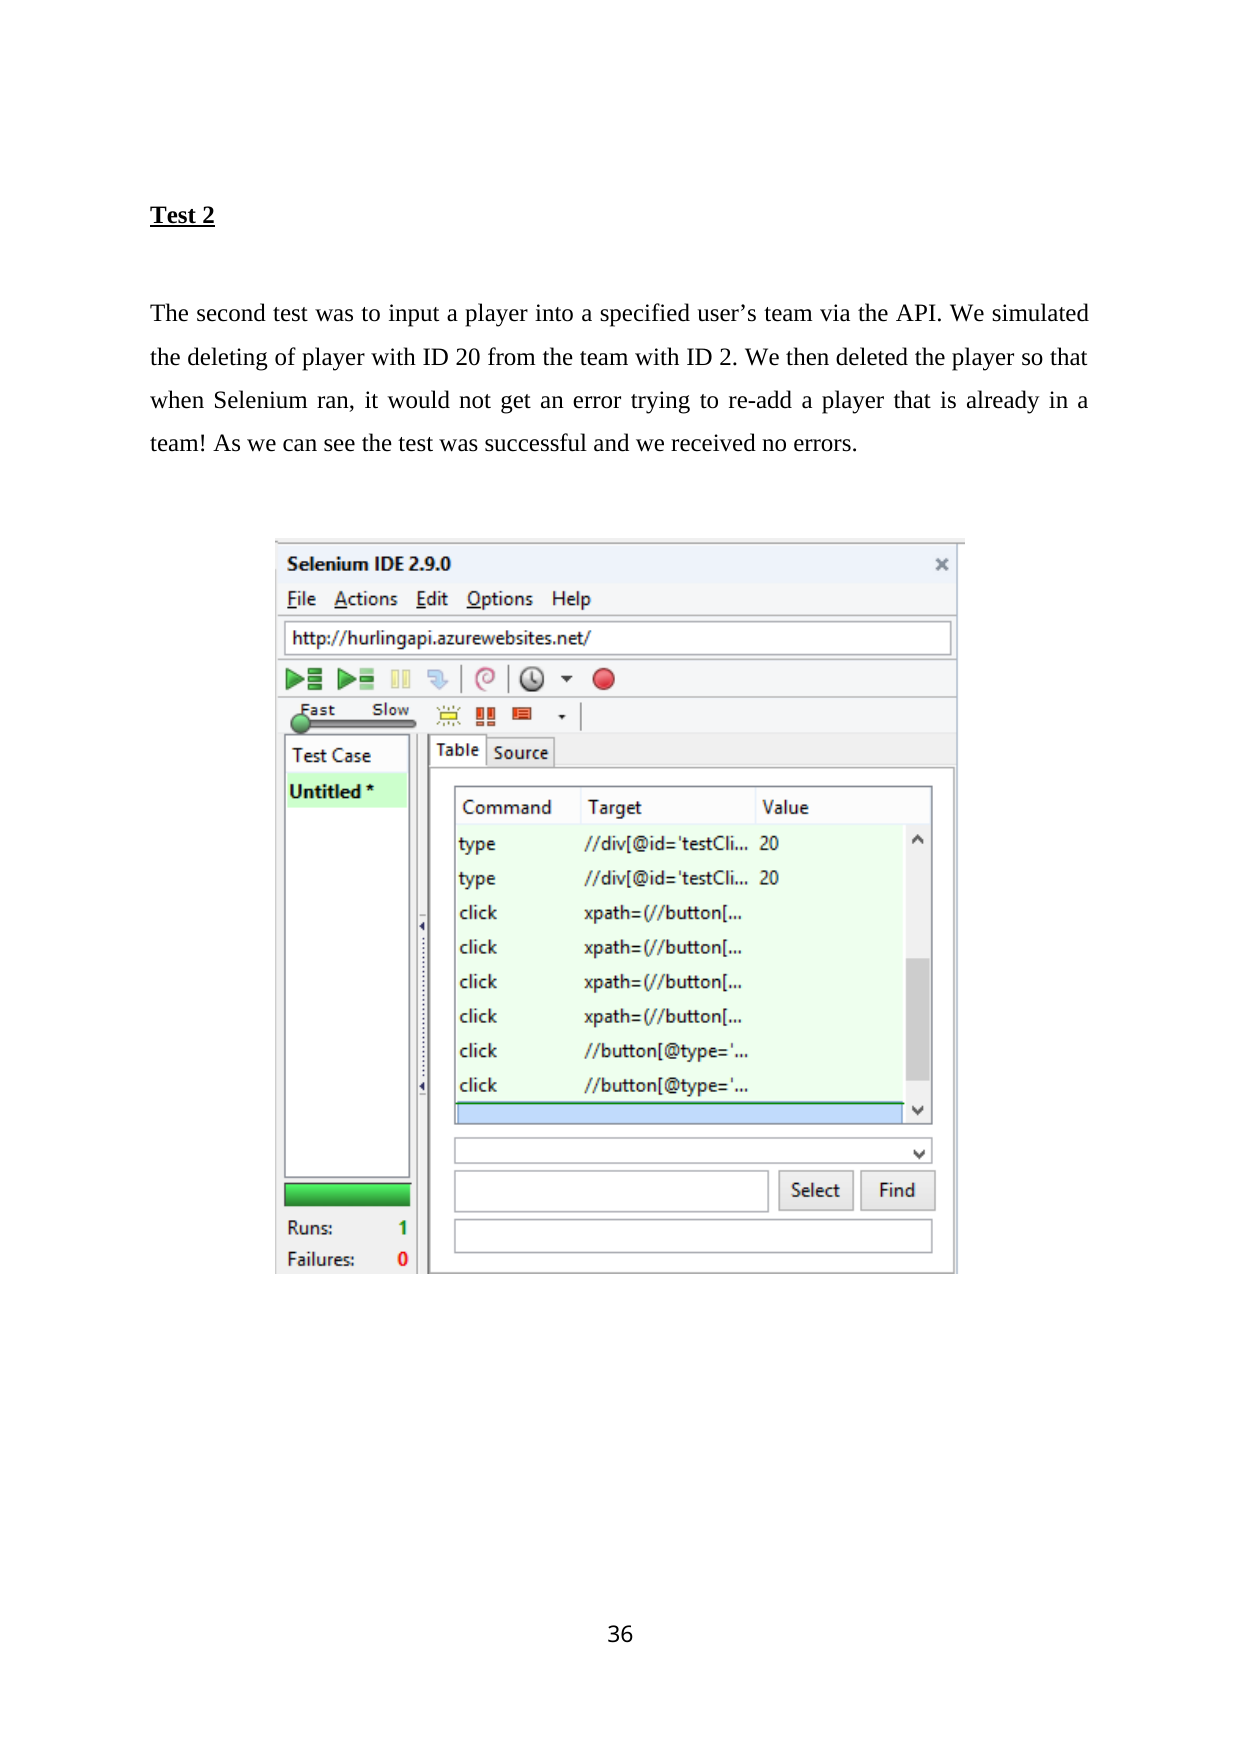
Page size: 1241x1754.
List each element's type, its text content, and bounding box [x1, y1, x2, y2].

text The second test was to input a player into a specified user’s team via the API. We simulated the deleting of player with ID 20 from the team with ID 2. We then deleted the player so that when Selenium ran, it would not get an error trying to re-add a player that is already in a team! As we can see the test was successful and we received no errors. [150, 298, 1090, 457]
picture [275, 538, 965, 1274]
text Test 2 [150, 200, 1090, 229]
